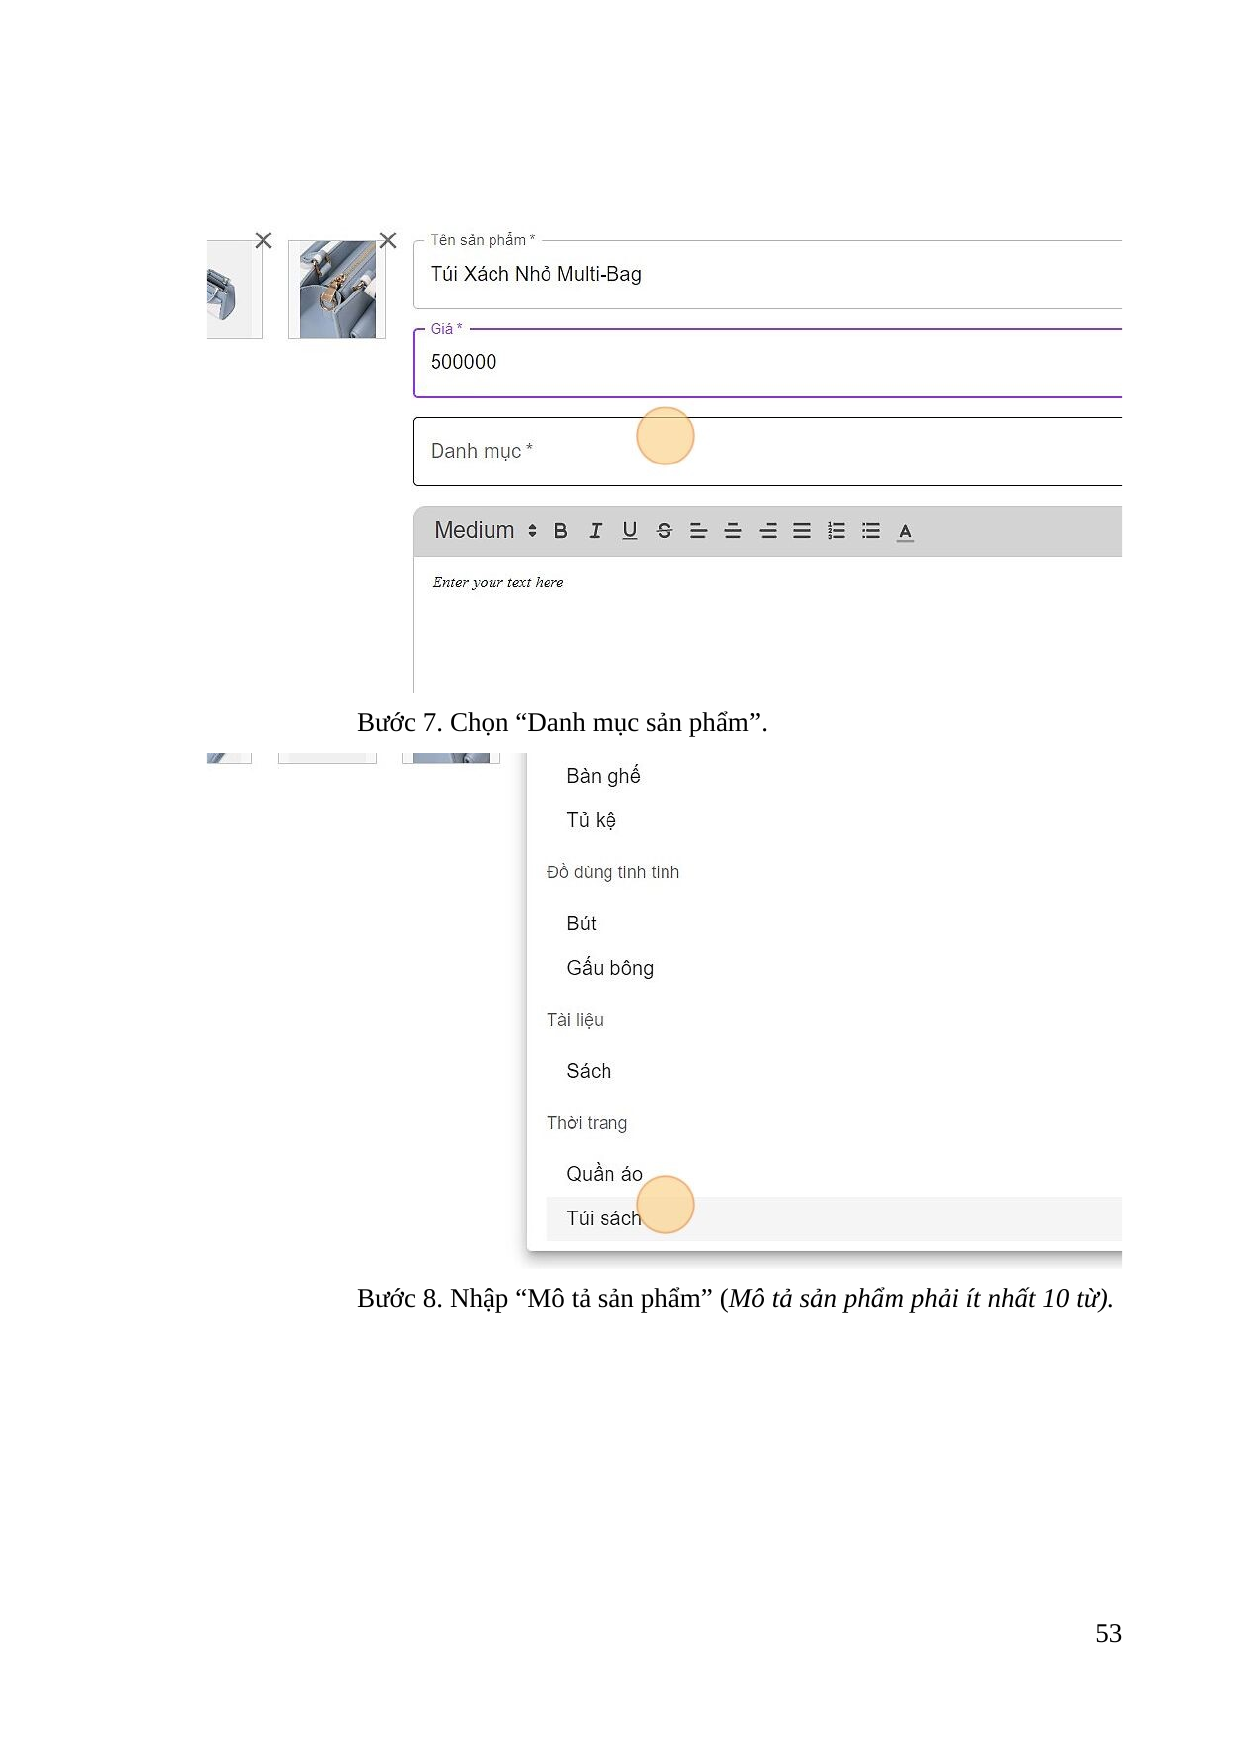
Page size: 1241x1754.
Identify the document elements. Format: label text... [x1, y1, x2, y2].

picture [206, 177, 1123, 693]
text Bước 8. Nhập “Mô tả sản phẩm” (Mô tả sản phẩm phải ít nhất 10 từ). [319, 1283, 1122, 1314]
text Bước 7. Chọn “Danh mục sản phẩm”. [319, 707, 1122, 738]
picture [206, 753, 1123, 1269]
